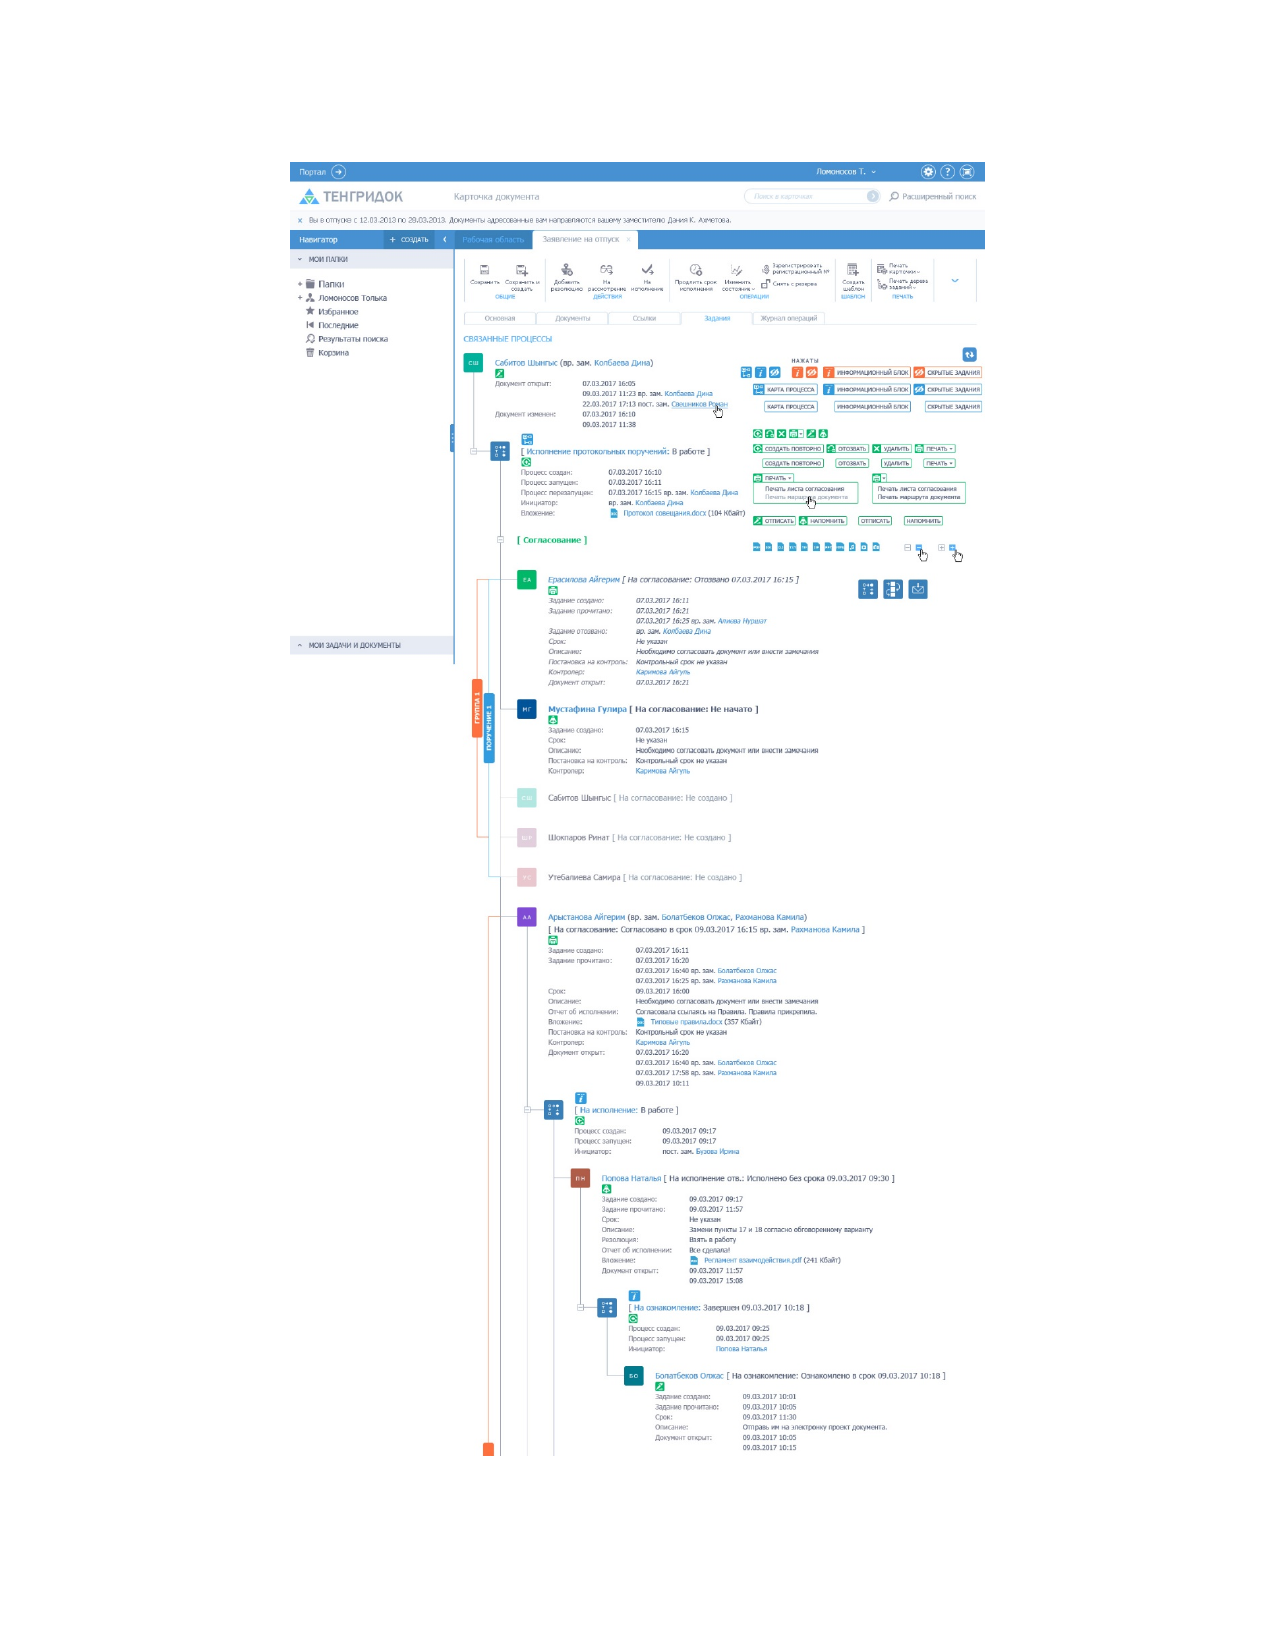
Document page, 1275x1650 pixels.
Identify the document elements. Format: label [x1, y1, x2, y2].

picture [290, 162, 985, 1456]
